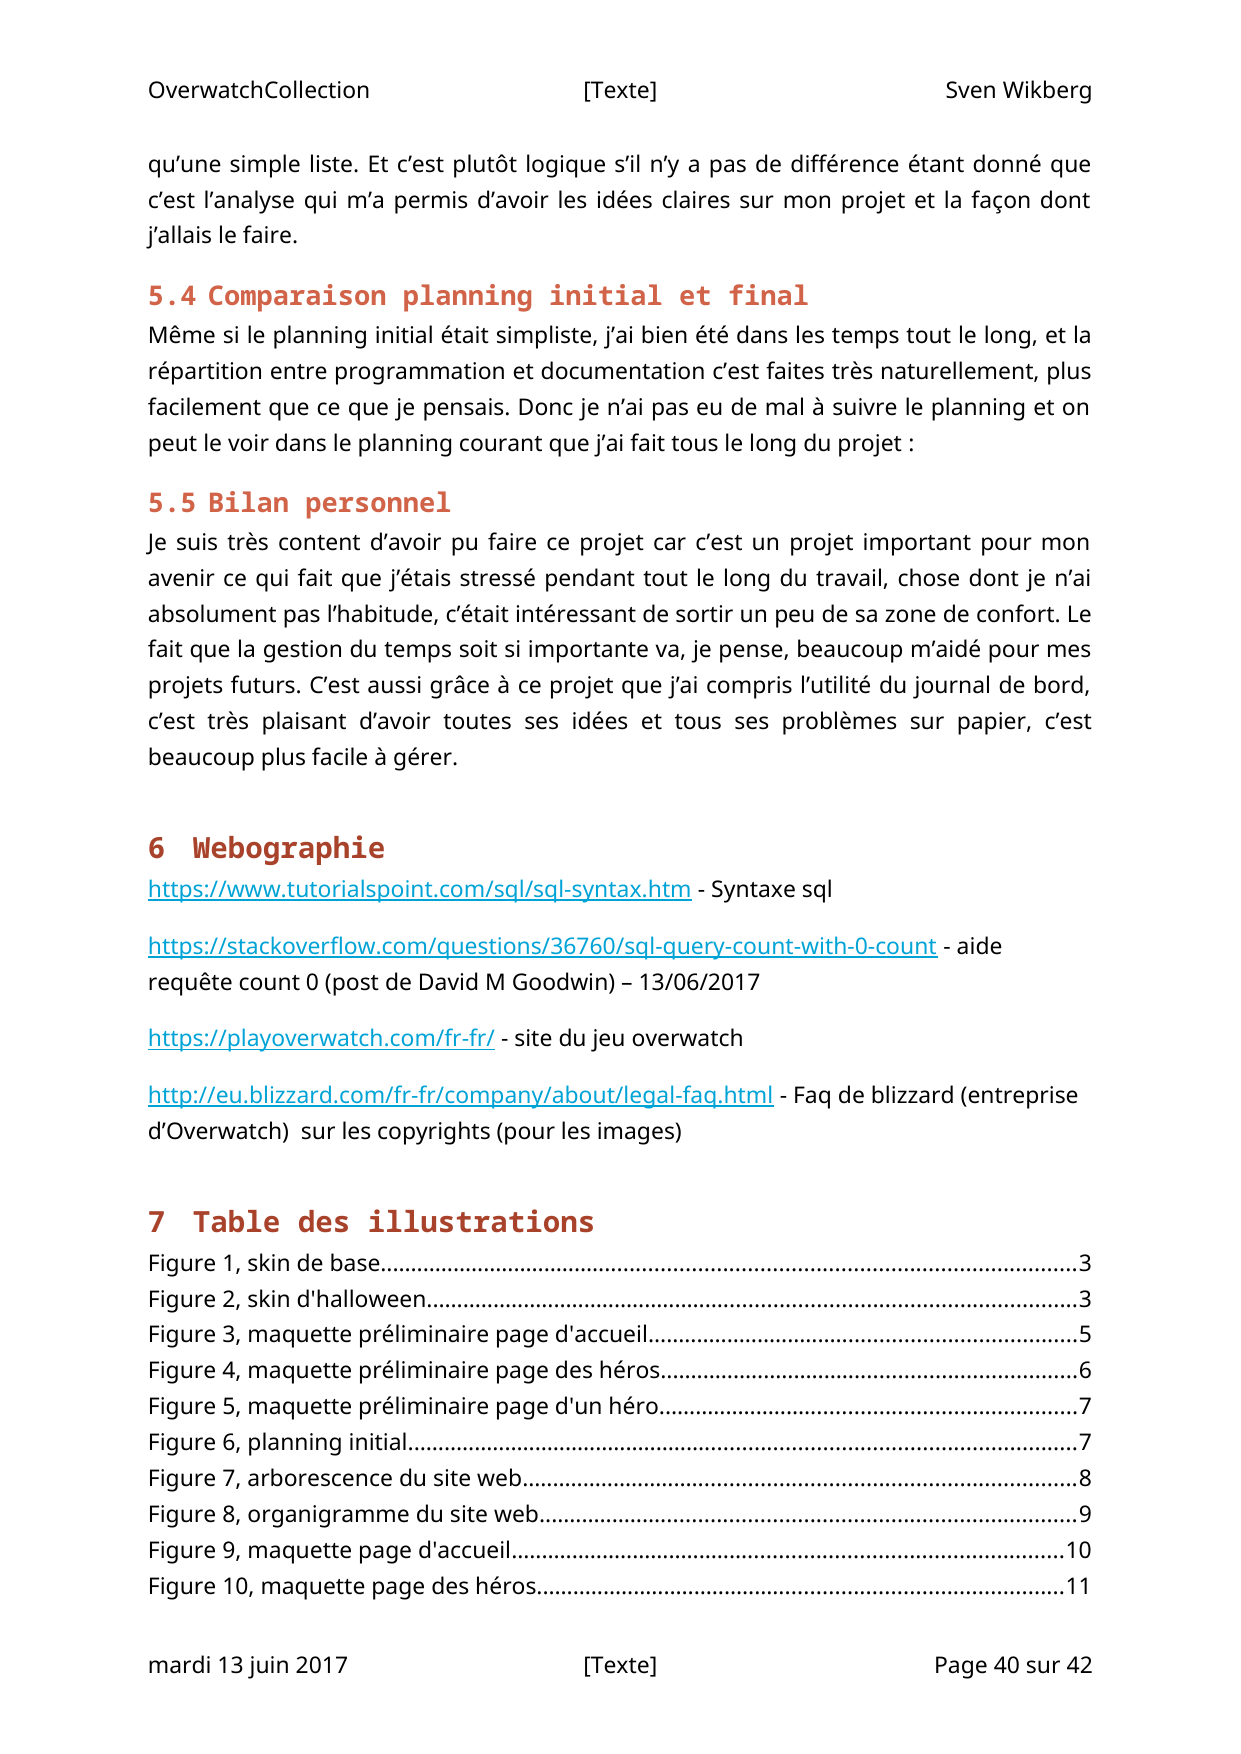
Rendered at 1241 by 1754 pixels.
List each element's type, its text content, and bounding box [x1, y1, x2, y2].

text https://www.tutorialspoint.com/sql/sql-syntax.htm - Syntaxe sql [148, 873, 1093, 904]
subtitle Webographie [148, 827, 1093, 867]
text Figure 7, arborescence du site web 8 [148, 1462, 1093, 1493]
text http://eu.blizzard.com/fr-fr/company/about/legal-faq.html - Faq de blizzard (entreprise d’Overwatch) sur les copyrights (pour les images) [148, 1079, 1093, 1146]
text Figure 3, maquette préliminaire page d'accueil 5 [148, 1318, 1093, 1350]
text Figure 1, skin de base 3 [148, 1247, 1093, 1278]
text Figure 2, skin d'halloween 3 [148, 1282, 1093, 1314]
subtitle Comparaison planning initial et final [148, 276, 1093, 313]
text Figure 10, maquette page des héros 11 [148, 1570, 1093, 1601]
text Même si le planning initial était simpliste, j’ai bien été dans les temps tout le long, et la répartition entre programmation et documentation c’est faites très naturellement, plus facilement que ce que je pensais. Donc je n’ai pas eu de mal à suivre le planning et on peut le voir dans le planning courant que j’ai fait tous le long du projet : [148, 319, 1093, 458]
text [148, 148, 1093, 251]
text Figure 9, maquette page d'accueil 10 [148, 1534, 1093, 1565]
subtitle Table des illustrations [148, 1201, 1093, 1241]
text Je suis très content d’avoir pu faire ce projet car c’est un projet important pour mon avenir ce qui fait que j’étais stressé pendant tout le long du travail, chose dont je n’ai absolument pas l’habitude, c’était intéressant de sortir un peu de sa zone de confort. Le fait que la gestion du temps soit si importante va, je pense, beaucoup m’aidé pour mes projets futurs. C’est aussi grâce à ce projet que j’ai compris l’utilité du journal de bord, c’est très plaisant d’avoir toutes ses idées et tous ses problèmes sur papier, c’est beaucoup plus facile à gérer. [148, 526, 1093, 772]
text https://stackoverflow.com/questions/36760/sql-query-count-with-0-count - aide requête count 0 (post de David M Goodwin) – 13/06/2017 [148, 929, 1093, 997]
text Figure 6, planning initial 7 [148, 1426, 1093, 1457]
text Figure 8, organigramme du site web 9 [148, 1498, 1093, 1529]
text Figure 4, maquette préliminaire page des héros 6 [148, 1354, 1093, 1386]
text https://playoverwatch.com/fr-fr/ - site du jeu overwatch [148, 1022, 1093, 1053]
text Figure 5, maquette préliminaire page d'un héro 7 [148, 1390, 1093, 1422]
subtitle Bilan personnel [148, 483, 1093, 520]
